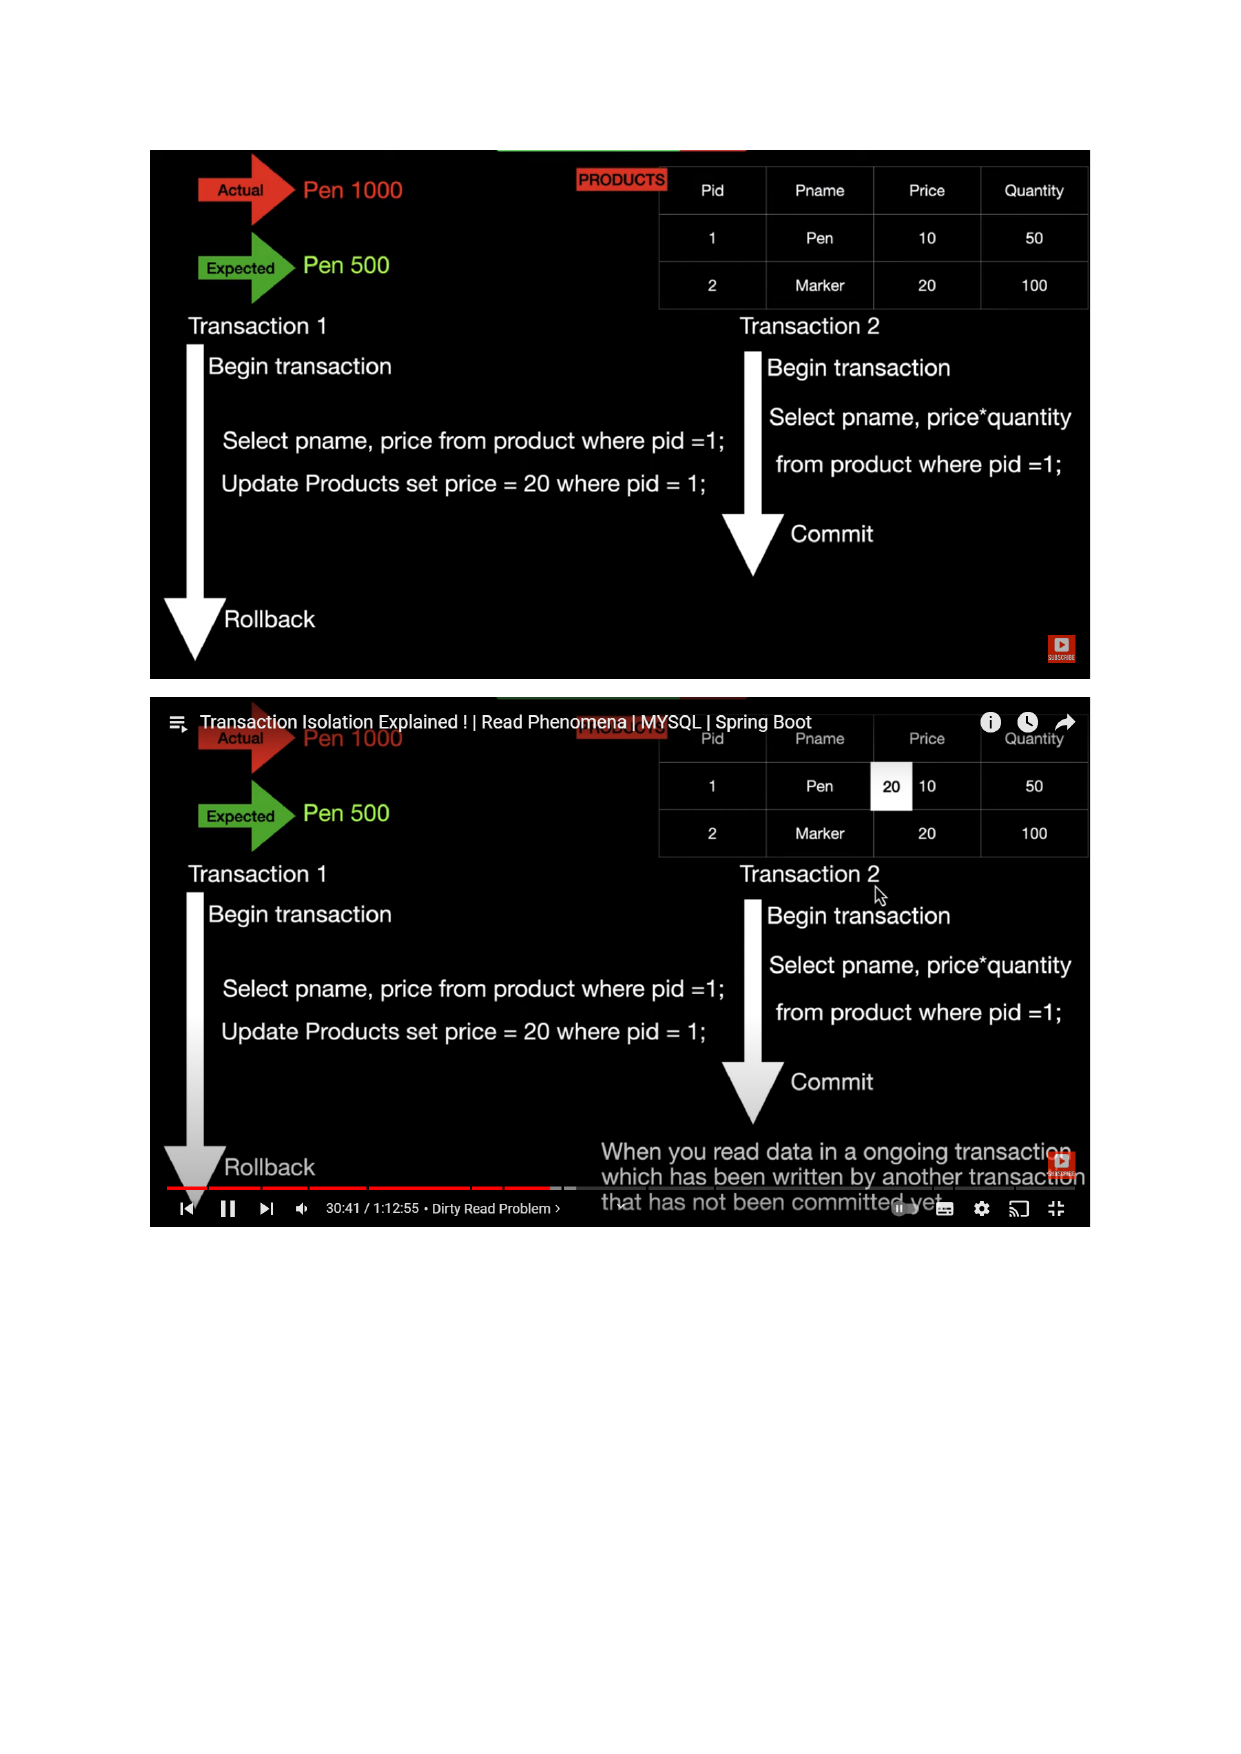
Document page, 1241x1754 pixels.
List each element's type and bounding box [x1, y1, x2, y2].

picture [150, 150, 1091, 679]
picture [150, 697, 1091, 1227]
